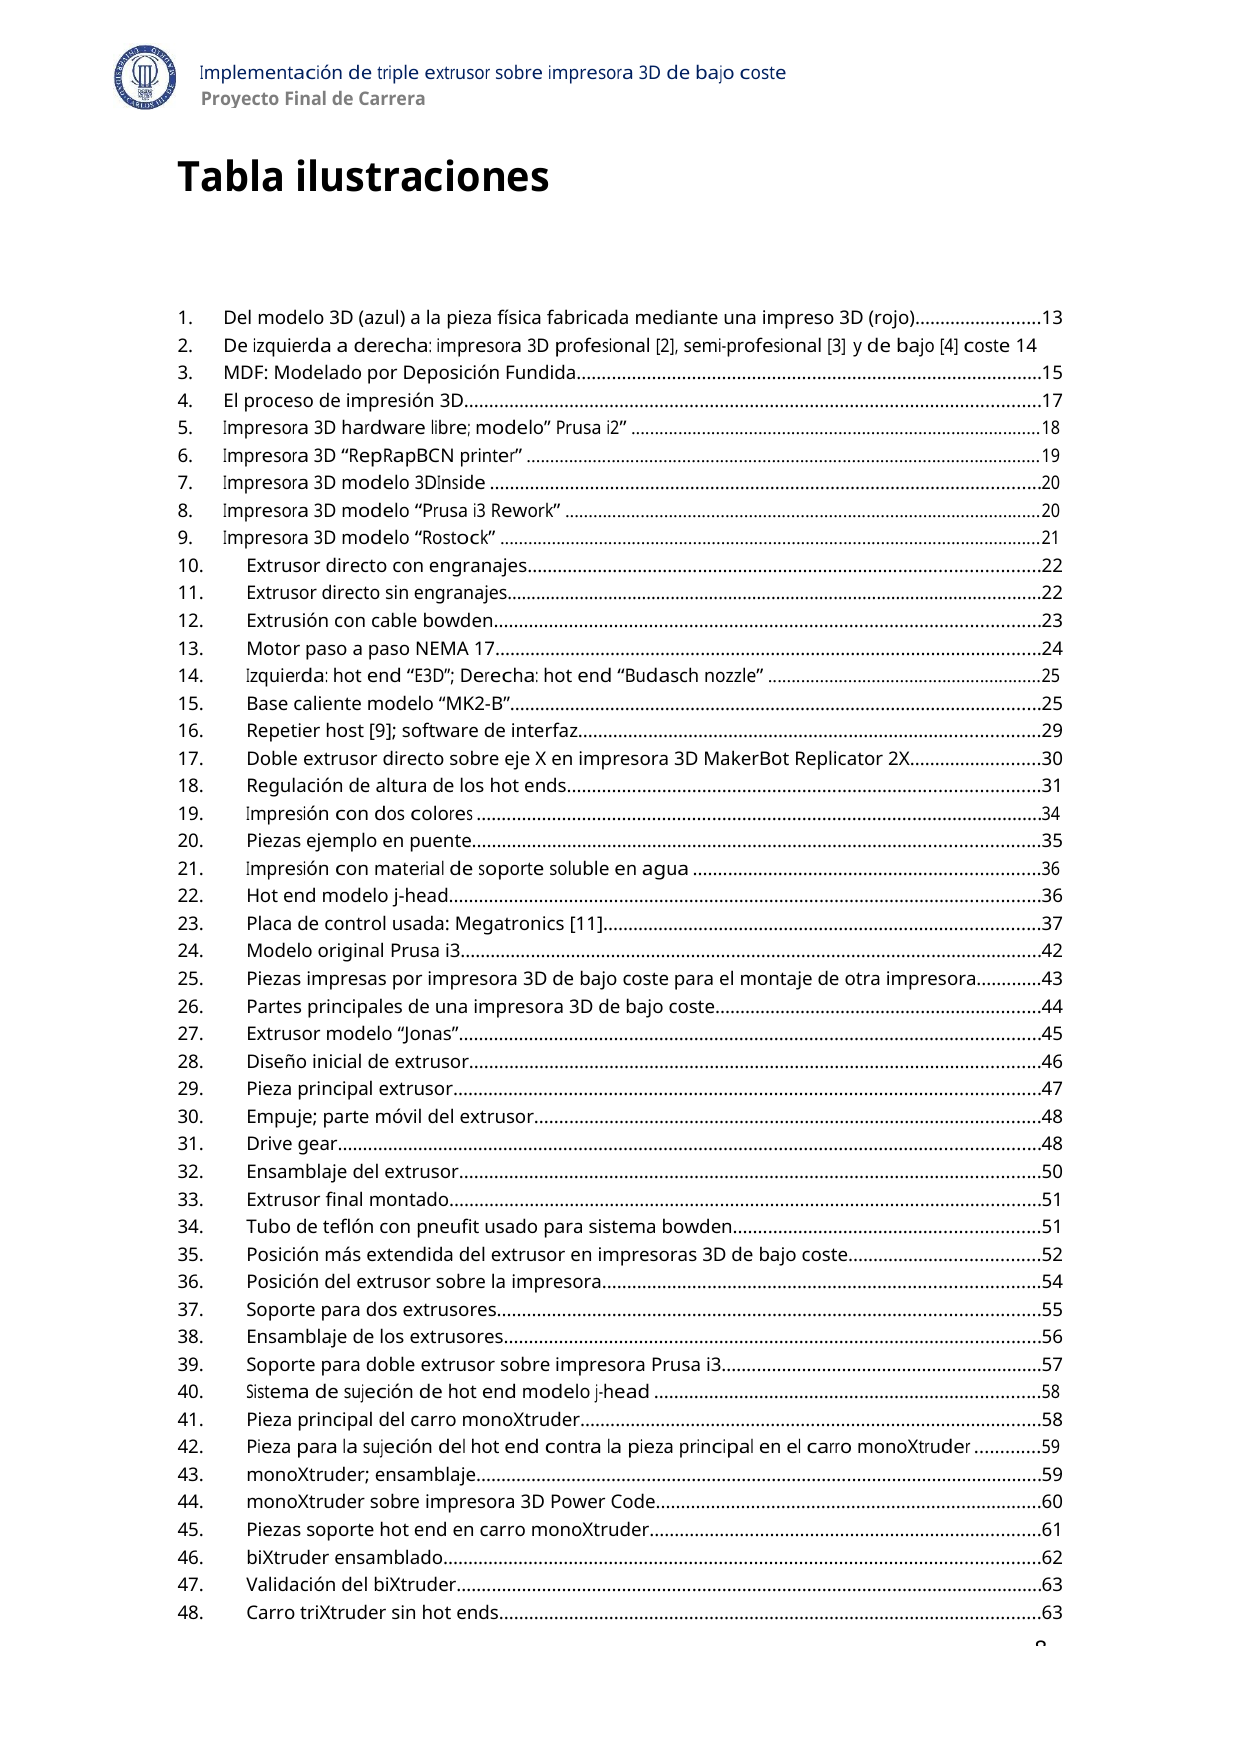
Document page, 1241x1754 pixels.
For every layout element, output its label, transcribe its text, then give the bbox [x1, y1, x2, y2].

list Extrusor directo sin engranajes 22 [177, 580, 1148, 605]
list Placa de control usada: Megatronics [11] 37 [177, 910, 1148, 936]
list MDF: Modelado por Deposición Fundida 15 [177, 359, 1148, 385]
list Piezas impresas por impresora 3D de bajo coste para el montaje de otra impresora 43 [177, 966, 1148, 991]
list Posición más extendida del extrusor en impresoras 3D de bajo coste 52 [177, 1241, 1148, 1266]
list Extrusor final montado 51 [177, 1186, 1148, 1211]
list Ensamblaje de los extrusores 56 [177, 1323, 1148, 1349]
list Modelo original Prusa i3 42 [177, 938, 1148, 963]
list Diseño inicial de extrusor 46 [177, 1048, 1148, 1073]
list Impresora 3D hardware libre; modelo” Prusa i2” 18 [177, 414, 1148, 440]
list Impresión con dos colores 34 [177, 800, 1148, 826]
list monoXtruder sobre impresora 3D Power Code 60 [177, 1489, 1148, 1514]
list Impresión con material de soporte soluble en agua 36 [177, 855, 1148, 881]
list Ensamblaje del extrusor 50 [177, 1158, 1148, 1184]
list Extrusor modelo “Jonas” 45 [177, 1021, 1148, 1046]
list Extrusor directo con engranajes 22 [177, 552, 1148, 578]
list Extrusión con cable bowden 23 [177, 607, 1148, 633]
list Repetier host [9]; software de interfaz 29 [177, 718, 1148, 743]
list Carro triXtruder sin hot ends 63 [177, 1599, 1148, 1624]
list Partes principales de una impresora 3D de bajo coste 44 [177, 993, 1148, 1018]
list Drive gear 48 [177, 1131, 1148, 1156]
list El proceso de impresión 3D 17 [177, 387, 1148, 412]
list Piezas soporte hot end en carro monoXtruder 61 [177, 1516, 1148, 1542]
list Impresora 3D modelo “Prusa i3 Rework” 20 [177, 497, 1148, 523]
list Impresora 3D “RepRapBCN printer” 19 [177, 442, 1148, 467]
list Empuje; parte móvil del extrusor 48 [177, 1103, 1148, 1129]
text Tabla ilustraciones [177, 147, 1148, 204]
list Del modelo 3D (azul) a la pieza física fabricada mediante una impreso 3D (rojo) 13 [177, 304, 1148, 330]
list Impresora 3D modelo “Rostock” 21 [177, 525, 1148, 550]
list Pieza para la sujeción del hot end contra la pieza principal en el carro monoXtruder 59 [177, 1434, 1148, 1459]
picture [113, 43, 177, 110]
list Regulación de altura de los hot ends 31 [177, 773, 1148, 798]
list Doble extrusor directo sobre eje X en impresora 3D MakerBot Replicator 2X 30 [177, 745, 1148, 771]
list Pieza principal del carro monoXtruder 58 [177, 1406, 1148, 1432]
list Base caliente modelo “MK2-B” 25 [177, 690, 1148, 715]
list De izquierda a derecha: impresora 3D profesional [2], semi-profesional [3] y de bajo [4] coste 14 [177, 332, 1063, 357]
list Posición del extrusor sobre la impresora 54 [177, 1268, 1148, 1294]
list Impresora 3D modelo 3DInside 20 [177, 469, 1148, 495]
list Validación del biXtruder 63 [177, 1571, 1148, 1597]
list Hot end modelo j-head 36 [177, 883, 1148, 908]
list Pieza principal extrusor 47 [177, 1076, 1148, 1101]
list monoXtruder; ensamblaje 59 [177, 1461, 1148, 1487]
list biXtruder ensamblado 62 [177, 1544, 1148, 1569]
list Motor paso a paso NEMA 17 24 [177, 635, 1148, 660]
list Piezas ejemplo en puente 35 [177, 828, 1148, 853]
list Soporte para doble extrusor sobre impresora Prusa i3 57 [177, 1351, 1148, 1377]
list Izquierda: hot end “E3D”; Derecha: hot end “Budasch nozzle” 25 [177, 662, 1148, 688]
list Soporte para dos extrusores 55 [177, 1296, 1148, 1321]
list Tubo de teflón con pneufit usado para sistema bowden 51 [177, 1213, 1148, 1239]
list Sistema de sujeción de hot end modelo j-head 58 [177, 1378, 1148, 1404]
